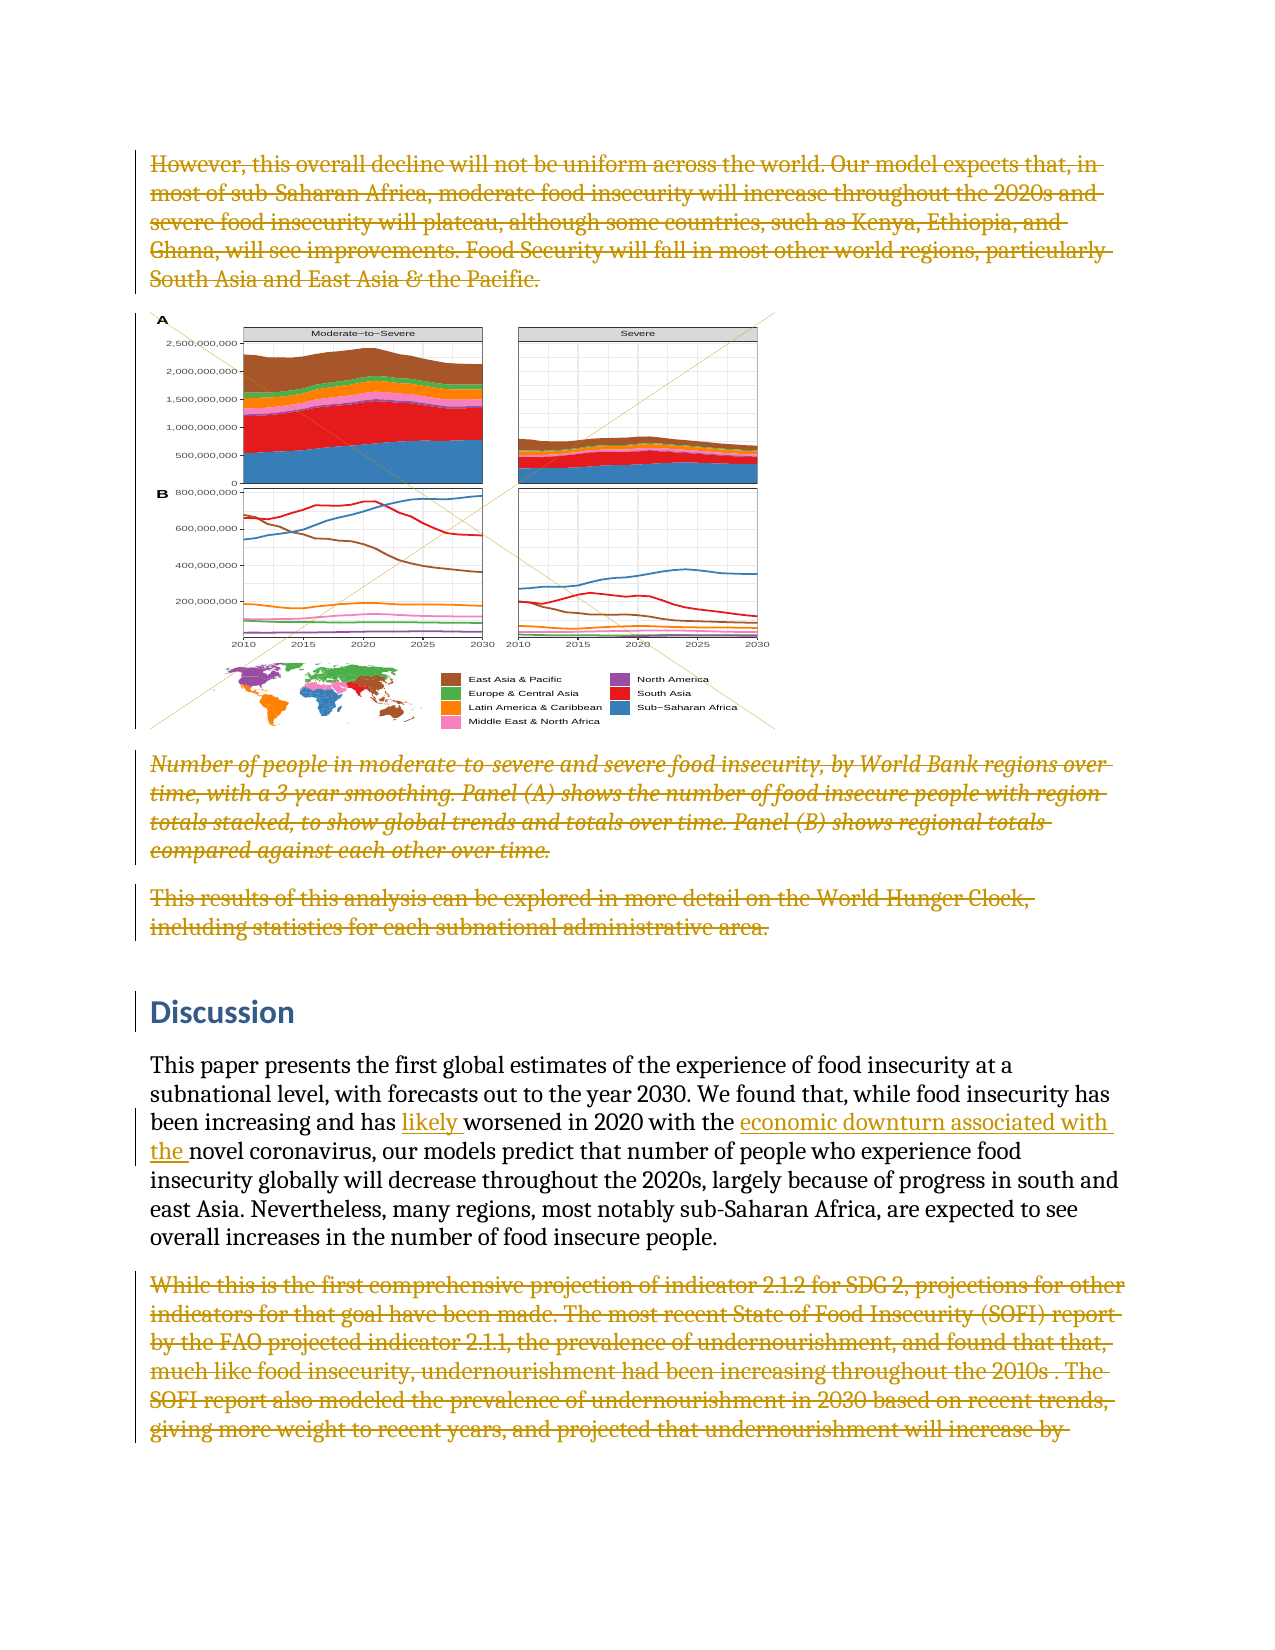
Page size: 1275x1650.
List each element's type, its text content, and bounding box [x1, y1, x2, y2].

text This paper presents the first global estimates of the experience of food insecurity at a subnational level, with forecasts out to the year 2030. We found that, while food insecurity has been increasing and has worsened in 2020 with the novel coronavirus, our models predict that number of people who experience food insecurity globally will decrease throughout the 2020s, largely because of progress in south and east Asia. Nevertheless, many regions, most notably sub-Saharan Africa, are expected to see overall increases in the number of food insecure people. [150, 1051, 1125, 1252]
subtitle Discussion [150, 991, 1125, 1032]
